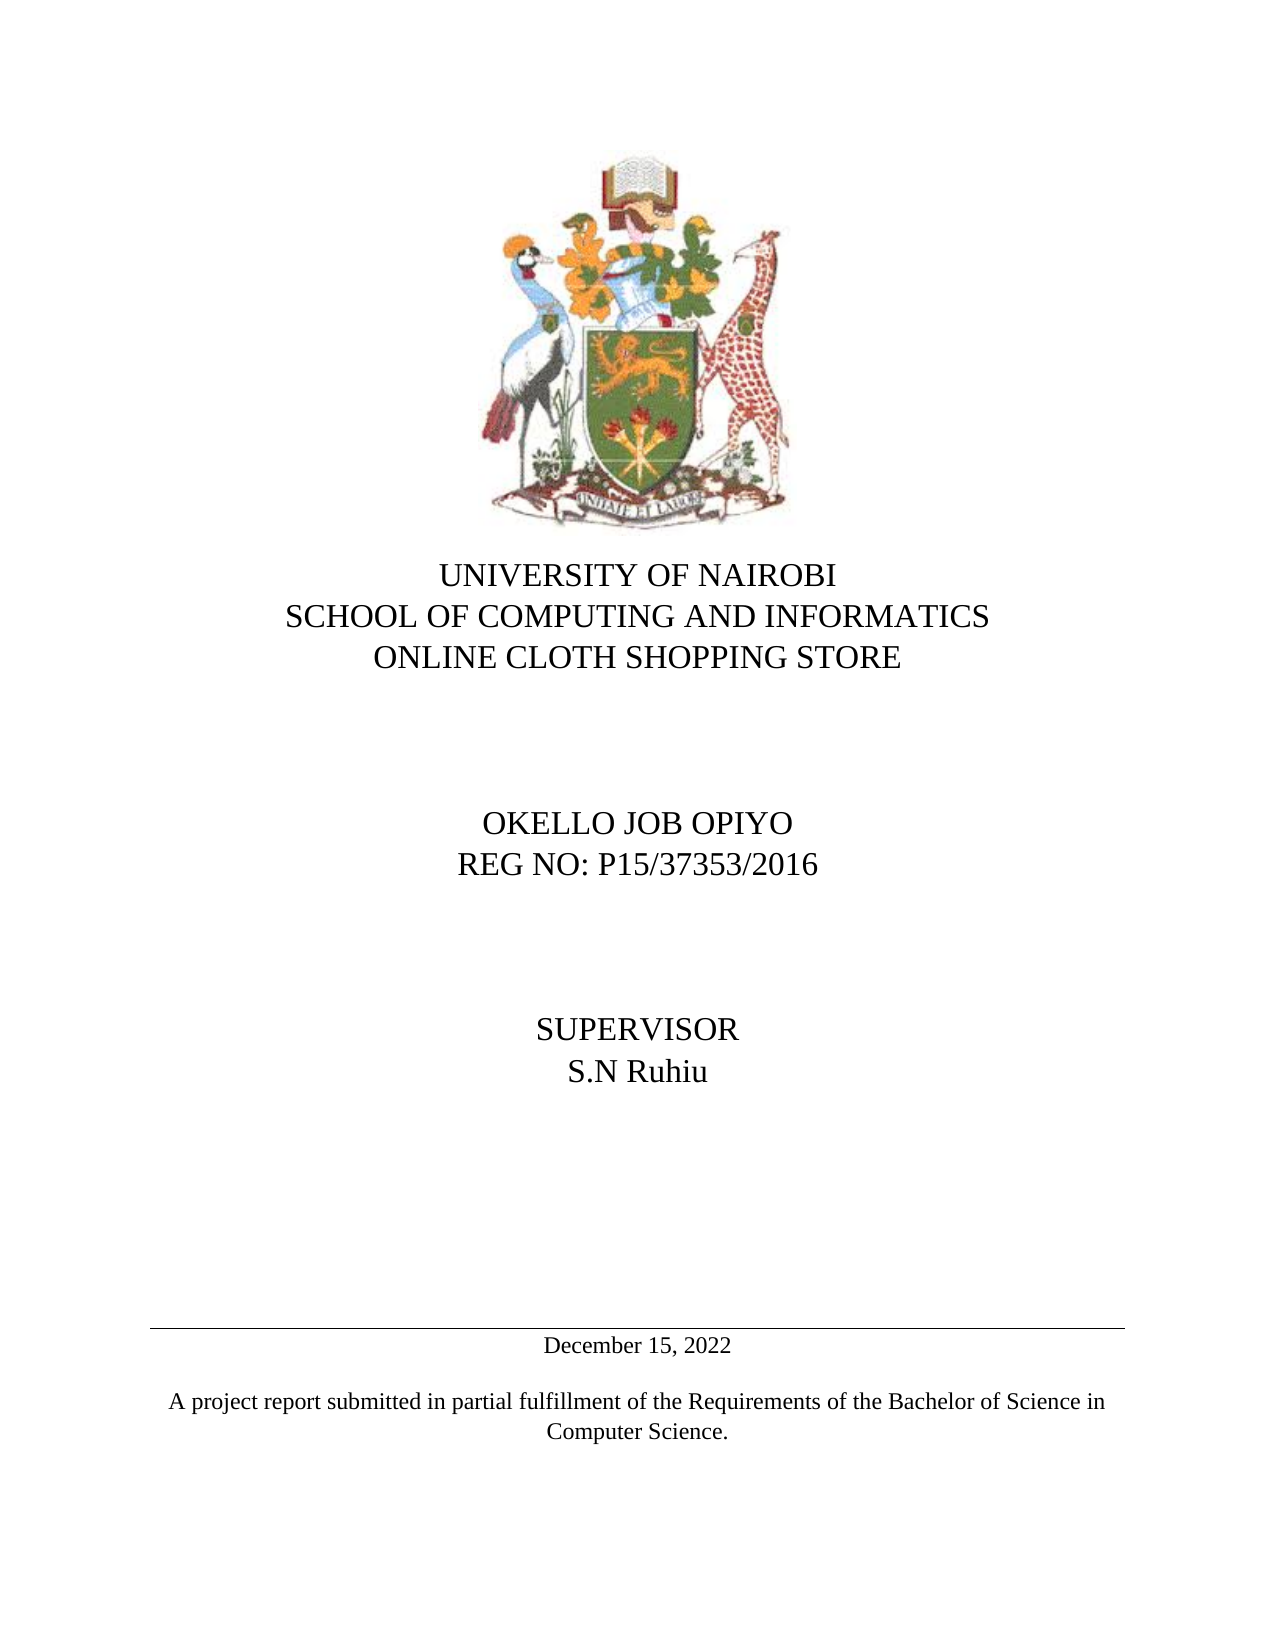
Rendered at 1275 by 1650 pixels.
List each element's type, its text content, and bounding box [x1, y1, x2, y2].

text UNIVERSITY OF NAIROBI [150, 555, 1125, 593]
text S.N Ruhiu [150, 1051, 1125, 1089]
text A project report submitted in partial fulfillment of the Requirements of the Bachelor of Science in Computer Science. [150, 1387, 1125, 1444]
text SUPERVISOR [150, 1010, 1125, 1048]
text December 15, 2022 [150, 1331, 1125, 1358]
text SCHOOL OF COMPUTING AND INFORMATICS [150, 596, 1125, 634]
text ONLINE CLOTH SHOPPING STORE [150, 637, 1125, 676]
picture [478, 150, 797, 536]
text OKELLO JOB OPIYO [150, 803, 1125, 841]
text REG NO: P15/37353/2016 [150, 844, 1125, 883]
